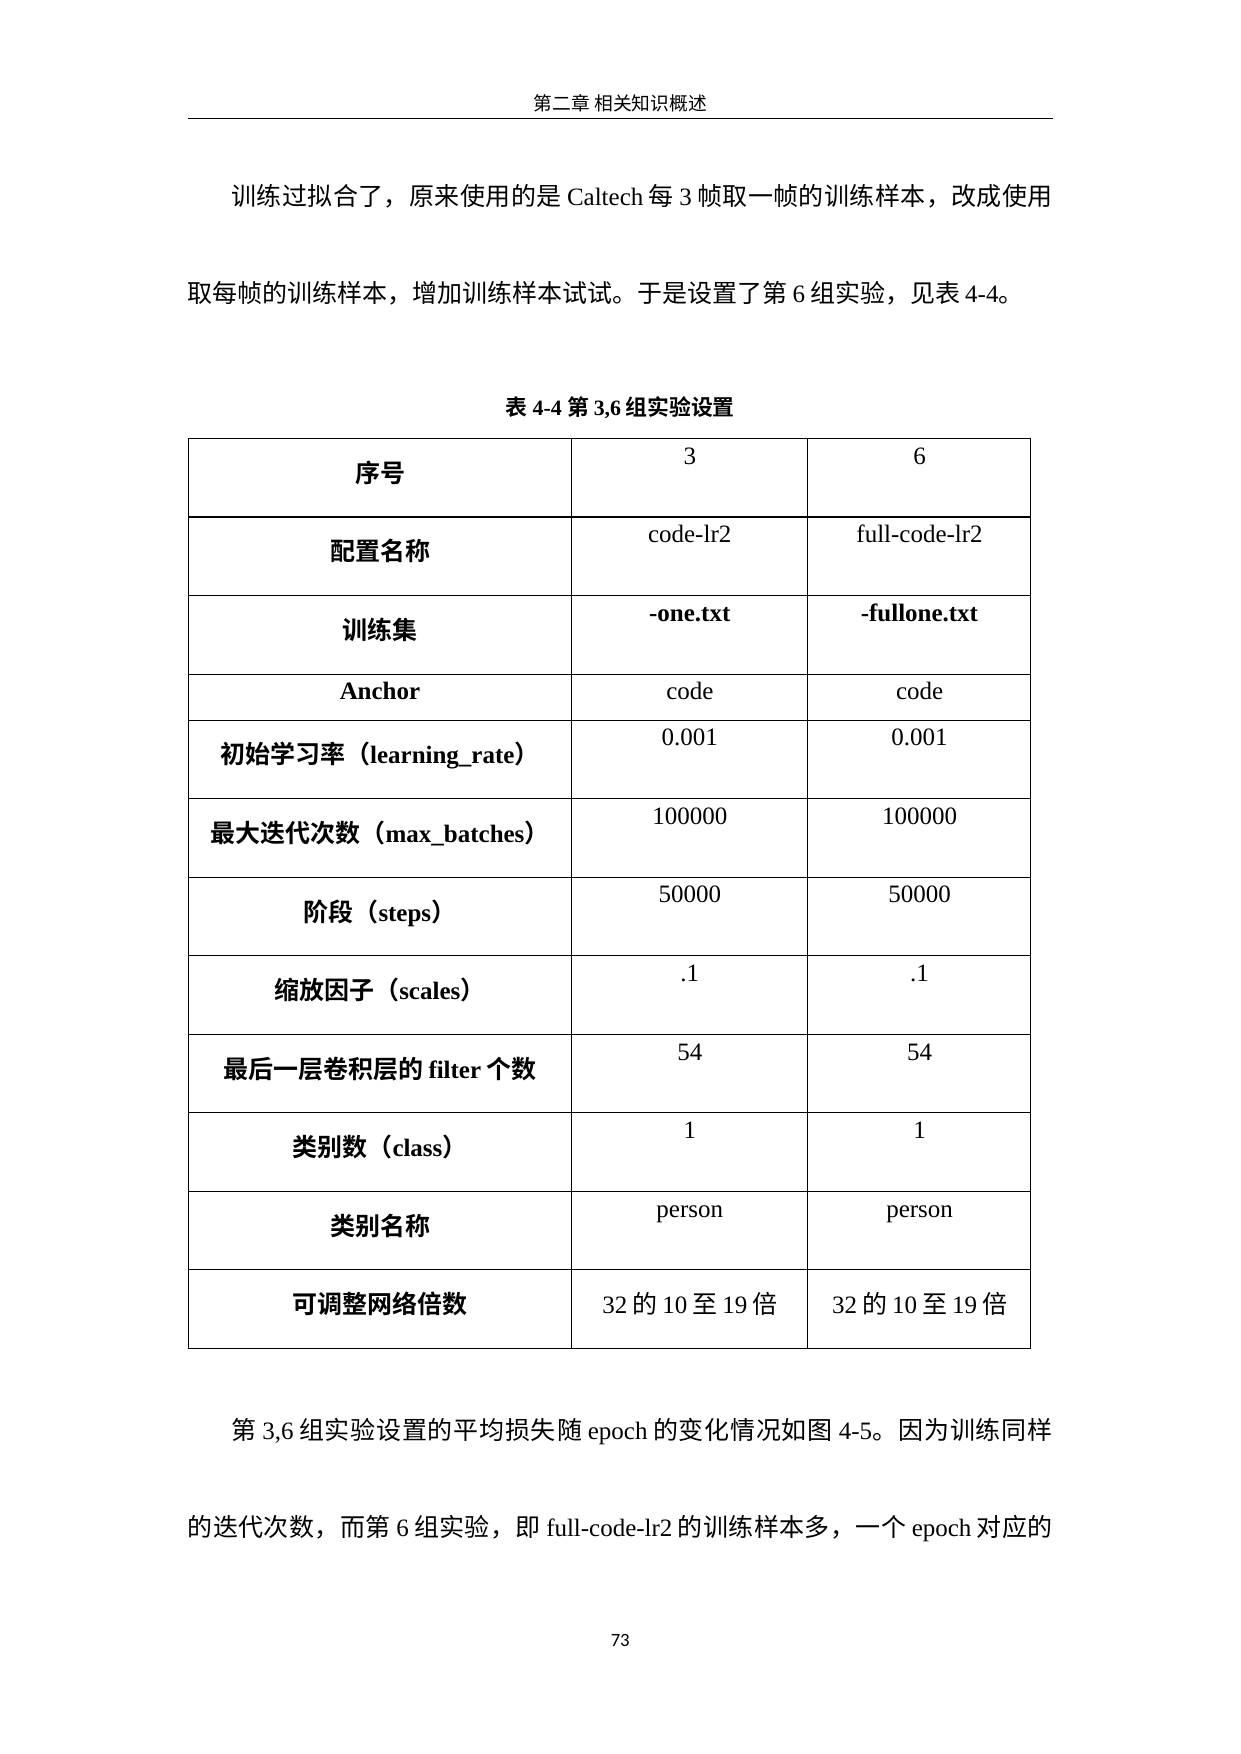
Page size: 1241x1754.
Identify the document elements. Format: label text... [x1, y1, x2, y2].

table_cell 阶段（steps） [189, 878, 571, 955]
table_cell .1 [572, 956, 807, 1034]
table_cell 1 [808, 1113, 1030, 1191]
table_cell Anchor [189, 675, 571, 719]
table_cell 类别名称 [189, 1192, 571, 1269]
table_cell 初始学习率（learning_rate） [189, 721, 571, 798]
table_cell .1 [808, 956, 1030, 1034]
table_cell 配置名称 [189, 518, 571, 595]
table_cell 50000 [572, 878, 807, 955]
table_cell 最后一层卷积层的filter个数 [189, 1035, 571, 1112]
table_cell 32的10至19倍 [808, 1270, 1030, 1348]
table_header 3 [572, 439, 807, 516]
table_cell person [572, 1192, 807, 1269]
table_cell 缩放因子（scales） [189, 956, 571, 1034]
table_cell 32的10至19倍 [572, 1270, 807, 1348]
table_cell -one.txt [572, 596, 807, 673]
table_cell person [808, 1192, 1030, 1269]
table_cell 54 [808, 1035, 1030, 1112]
table_cell 可调整网络倍数 [189, 1270, 571, 1348]
table_cell code [572, 675, 807, 719]
text 训练过拟合了，原来使用的是Caltech每3帧取一帧的训练样本，改成使用取每帧的训练样本，增加训练样本试试。于是设置了第6组实验，见表4-4。 [187, 162, 1053, 324]
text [187, 1396, 1053, 1558]
table_cell 0.001 [808, 721, 1030, 798]
text 表 4-4 第3,6组实验设置 [187, 389, 1053, 422]
table_cell full-code-lr2 [808, 518, 1030, 595]
table_cell 100000 [808, 799, 1030, 877]
table_cell 训练集 [189, 596, 571, 673]
table_cell 54 [572, 1035, 807, 1112]
table_cell 0.001 [572, 721, 807, 798]
table_cell 类别数（class） [189, 1113, 571, 1191]
table_header 6 [808, 439, 1030, 516]
table_cell 1 [572, 1113, 807, 1191]
table_cell -fullone.txt [808, 596, 1030, 673]
table_header 序号 [189, 439, 571, 516]
table_cell 最大迭代次数（max_batches） [189, 799, 571, 877]
table_cell code-lr2 [572, 518, 807, 595]
table_cell 50000 [808, 878, 1030, 955]
table_cell code [808, 675, 1030, 719]
table_cell 100000 [572, 799, 807, 877]
